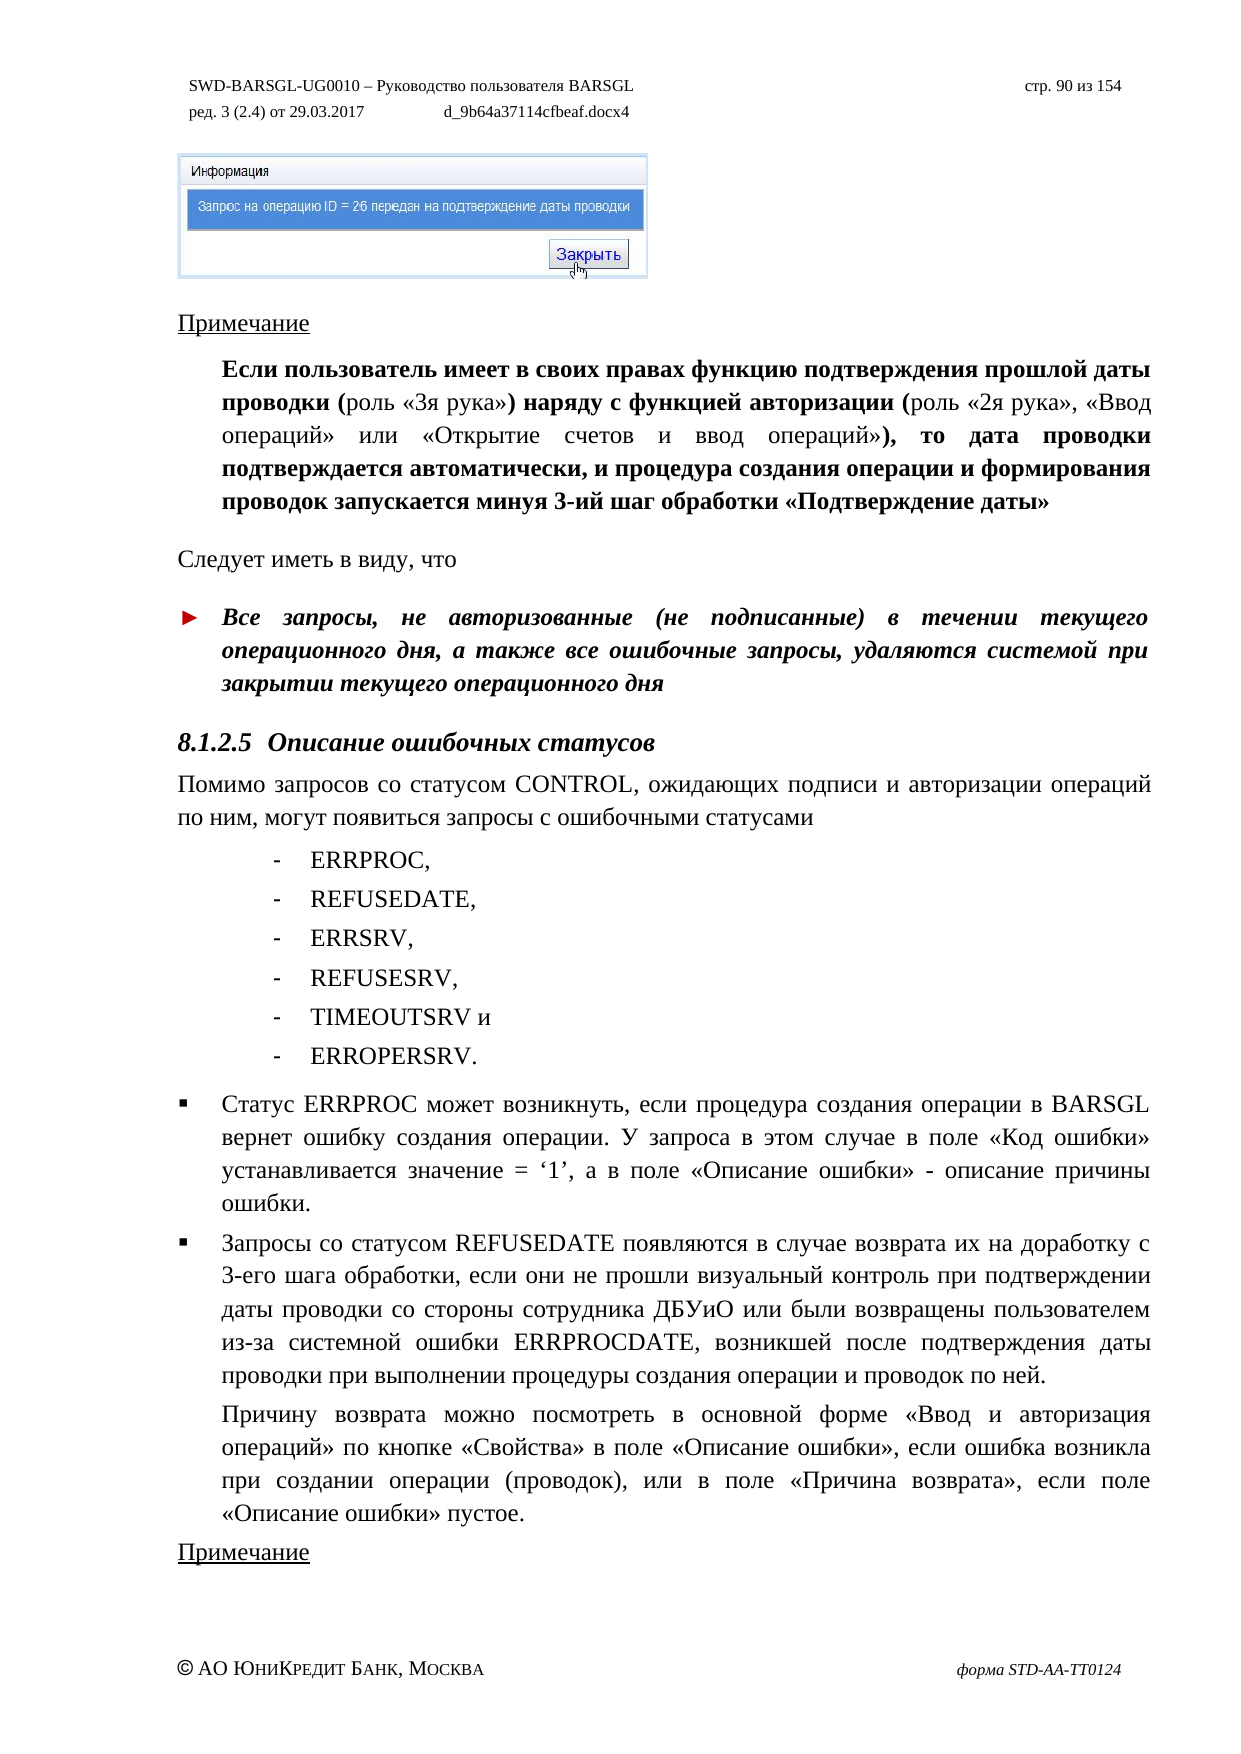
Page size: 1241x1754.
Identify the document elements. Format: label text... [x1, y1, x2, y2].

picture [177, 153, 649, 279]
list REFUSESRV, [273, 959, 1152, 993]
list ERRPROC, [273, 842, 1152, 876]
text Если пользователь имеет в своих правах функцию подтверждения прошлой даты проводки (роль «3я рука») наряду с функцией авторизации (роль «2я рука», «Ввод операций» или «Открытие счетов и ввод операций»), то дата проводки подтверждается автоматически, и процедура создания операции и формирования проводок запускается минуя 3-ий шаг обработки «Подтверждение даты» [222, 354, 1152, 514]
list Следует иметь в виду, что [177, 544, 1152, 572]
list ERRSRV, [273, 920, 1152, 954]
list Причину возврата можно посмотреть в основной форме «Ввод и авторизация операций» по кнопке «Свойства» в поле «Описание ошибки», если ошибка возникла при создании операции (проводок), или в поле «Причина возврата», если поле «Описание ошибки» пустое. [221, 1399, 1152, 1527]
list ERROPERSRV. [273, 1038, 1152, 1072]
list Статус ERRPROC может возникнуть, если процедура создания операции в BARSGL вернет ошибку создания операции. У запроса в этом случае в поле «Код ошибки» устанавливается значение = ‘1’, а в поле «Описание ошибки» - описание причины ошибки. [177, 1089, 1152, 1217]
list REFUSEDATE, [273, 881, 1152, 915]
list ► Все запросы, не авторизованные (не подписанные) в течении текущего операционного дня, а также все ошибочные запросы, удаляются системой при закрытии текущего операционного дня [177, 602, 1152, 697]
subtitle Описание ошибочных статусов [177, 726, 1152, 757]
list Запросы со статусом REFUSEDATE появляются в случае возврата их на доработку с 3-его шага обработки, если они не прошли визуальный контроль при подтверждении даты проводки со стороны сотрудника ДБУиО или были возвращены пользователем из-за системной ошибки ERRPROCDATE, возникшей после подтверждения даты проводки при выполнении процедуры создания операции и проводок по ней. [177, 1228, 1152, 1388]
text Примечание [177, 308, 1152, 337]
list Примечание [177, 1537, 1152, 1566]
list TIMEOUTSRV и [273, 998, 1152, 1032]
text Помимо запросов со статусом CONTROL, ожидающих подписи и авторизации операций по ним, могут появиться запросы с ошибочными статусами [177, 769, 1152, 831]
